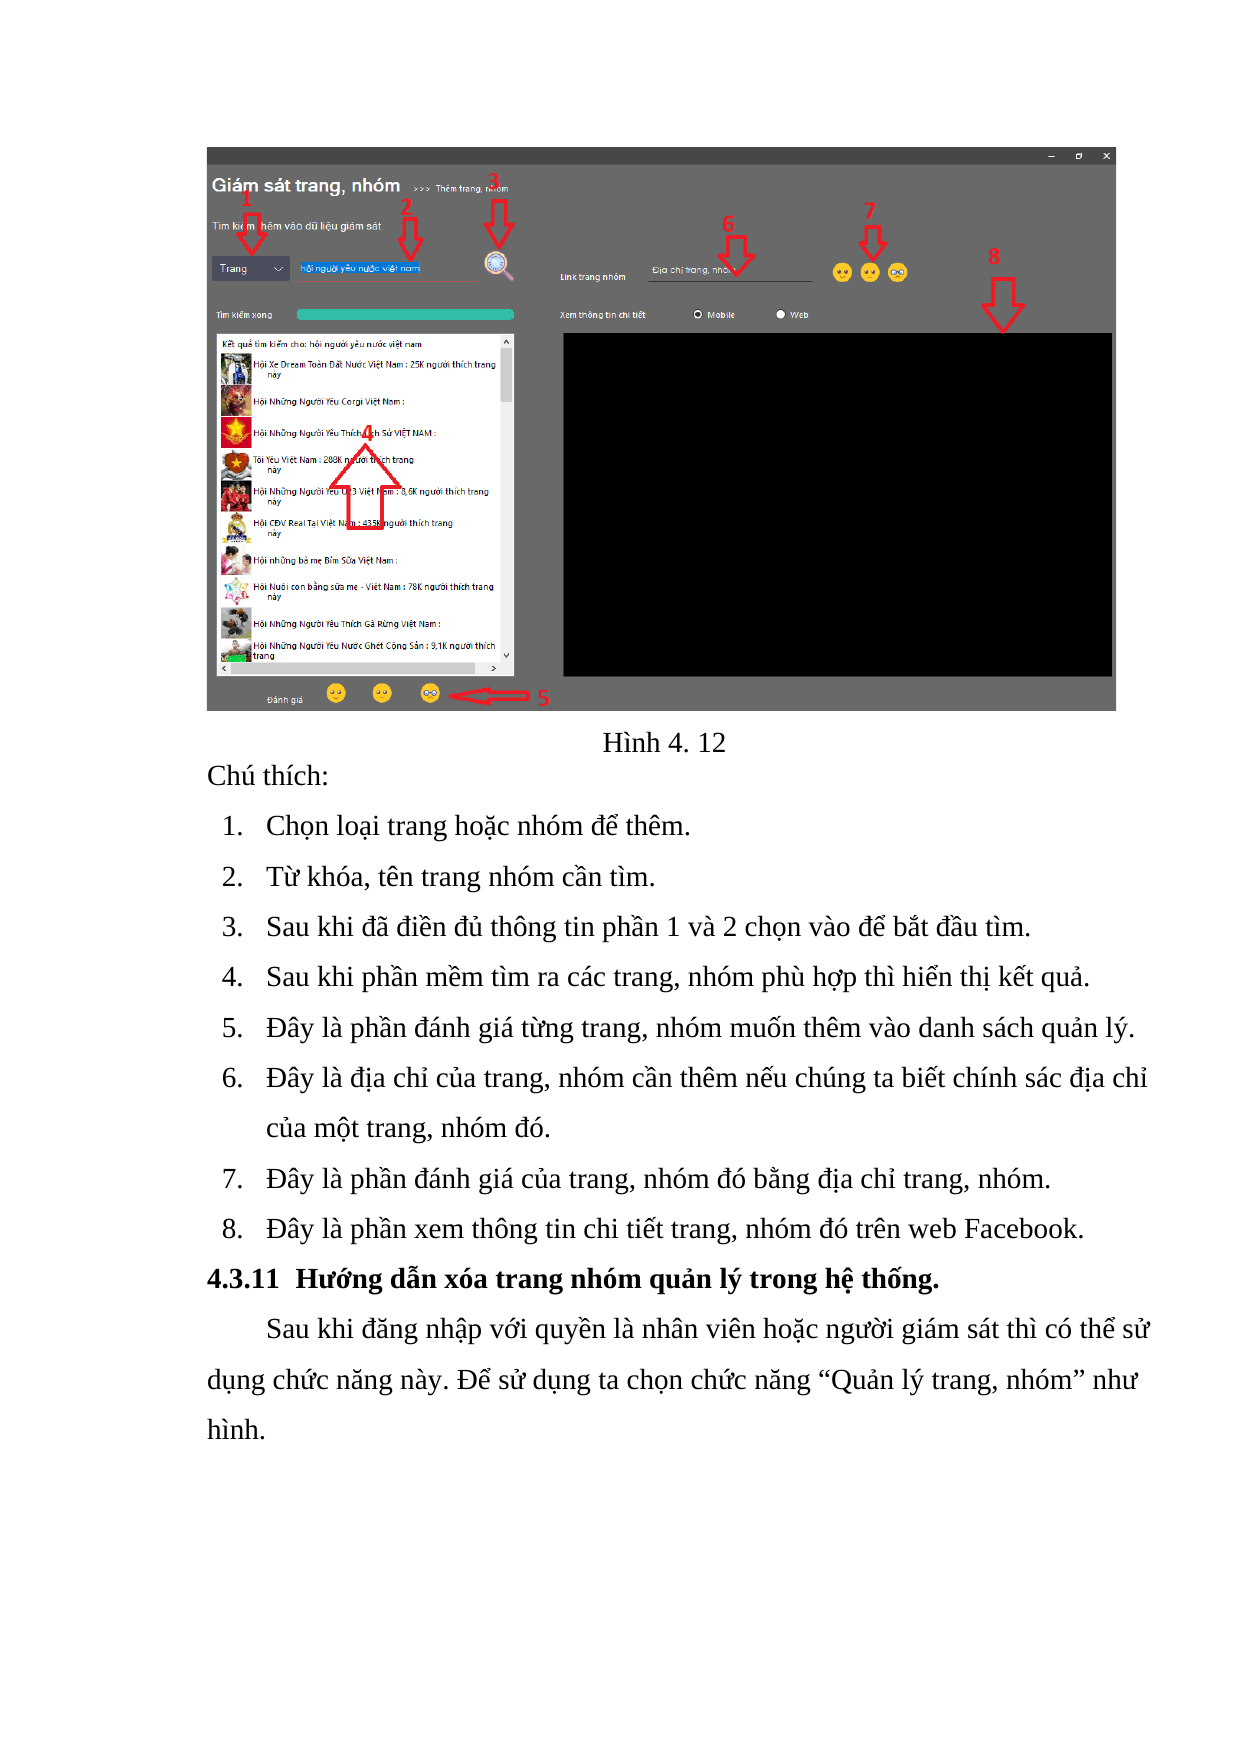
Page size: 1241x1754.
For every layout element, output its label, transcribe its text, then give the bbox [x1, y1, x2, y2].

list Từ khóa, tên trang nhóm cần tìm. [222, 859, 1152, 892]
picture [206, 147, 1117, 711]
list Chú thích: [207, 758, 1152, 792]
list Sau khi đã điền đủ thông tin phần 1 và 2 chọn vào để bắt đầu tìm. [222, 909, 1152, 943]
list Đây là phần đánh giá từng trang, nhóm muốn thêm vào danh sách quản lý. [222, 1010, 1152, 1043]
list Đây là phần xem thông tin chi tiết trang, nhóm đó trên web Facebook. [222, 1211, 1152, 1244]
list Đây là phần đánh giá của trang, nhóm đó bằng địa chỉ trang, nhóm. [222, 1161, 1152, 1194]
list Đây là địa chỉ của trang, nhóm cần thêm nếu chúng ta biết chính sác địa chỉ của một trang, nhóm đó. [222, 1060, 1152, 1144]
list Hướng dẫn xóa trang nhóm quản lý trong hệ thống. [207, 1261, 1152, 1295]
list Sau khi phần mềm tìm ra các trang, nhóm phù hợp thì hiển thị kết quả. [222, 959, 1152, 993]
list Sau khi đăng nhập với quyền là nhân viên hoặc người giám sát thì có thể sử dụng chức năng này. Để sử dụng ta chọn chức năng “Quản lý trang, nhóm” như hình. [207, 1312, 1152, 1446]
list Chọn loại trang hoặc nhóm để thêm. [222, 808, 1152, 842]
